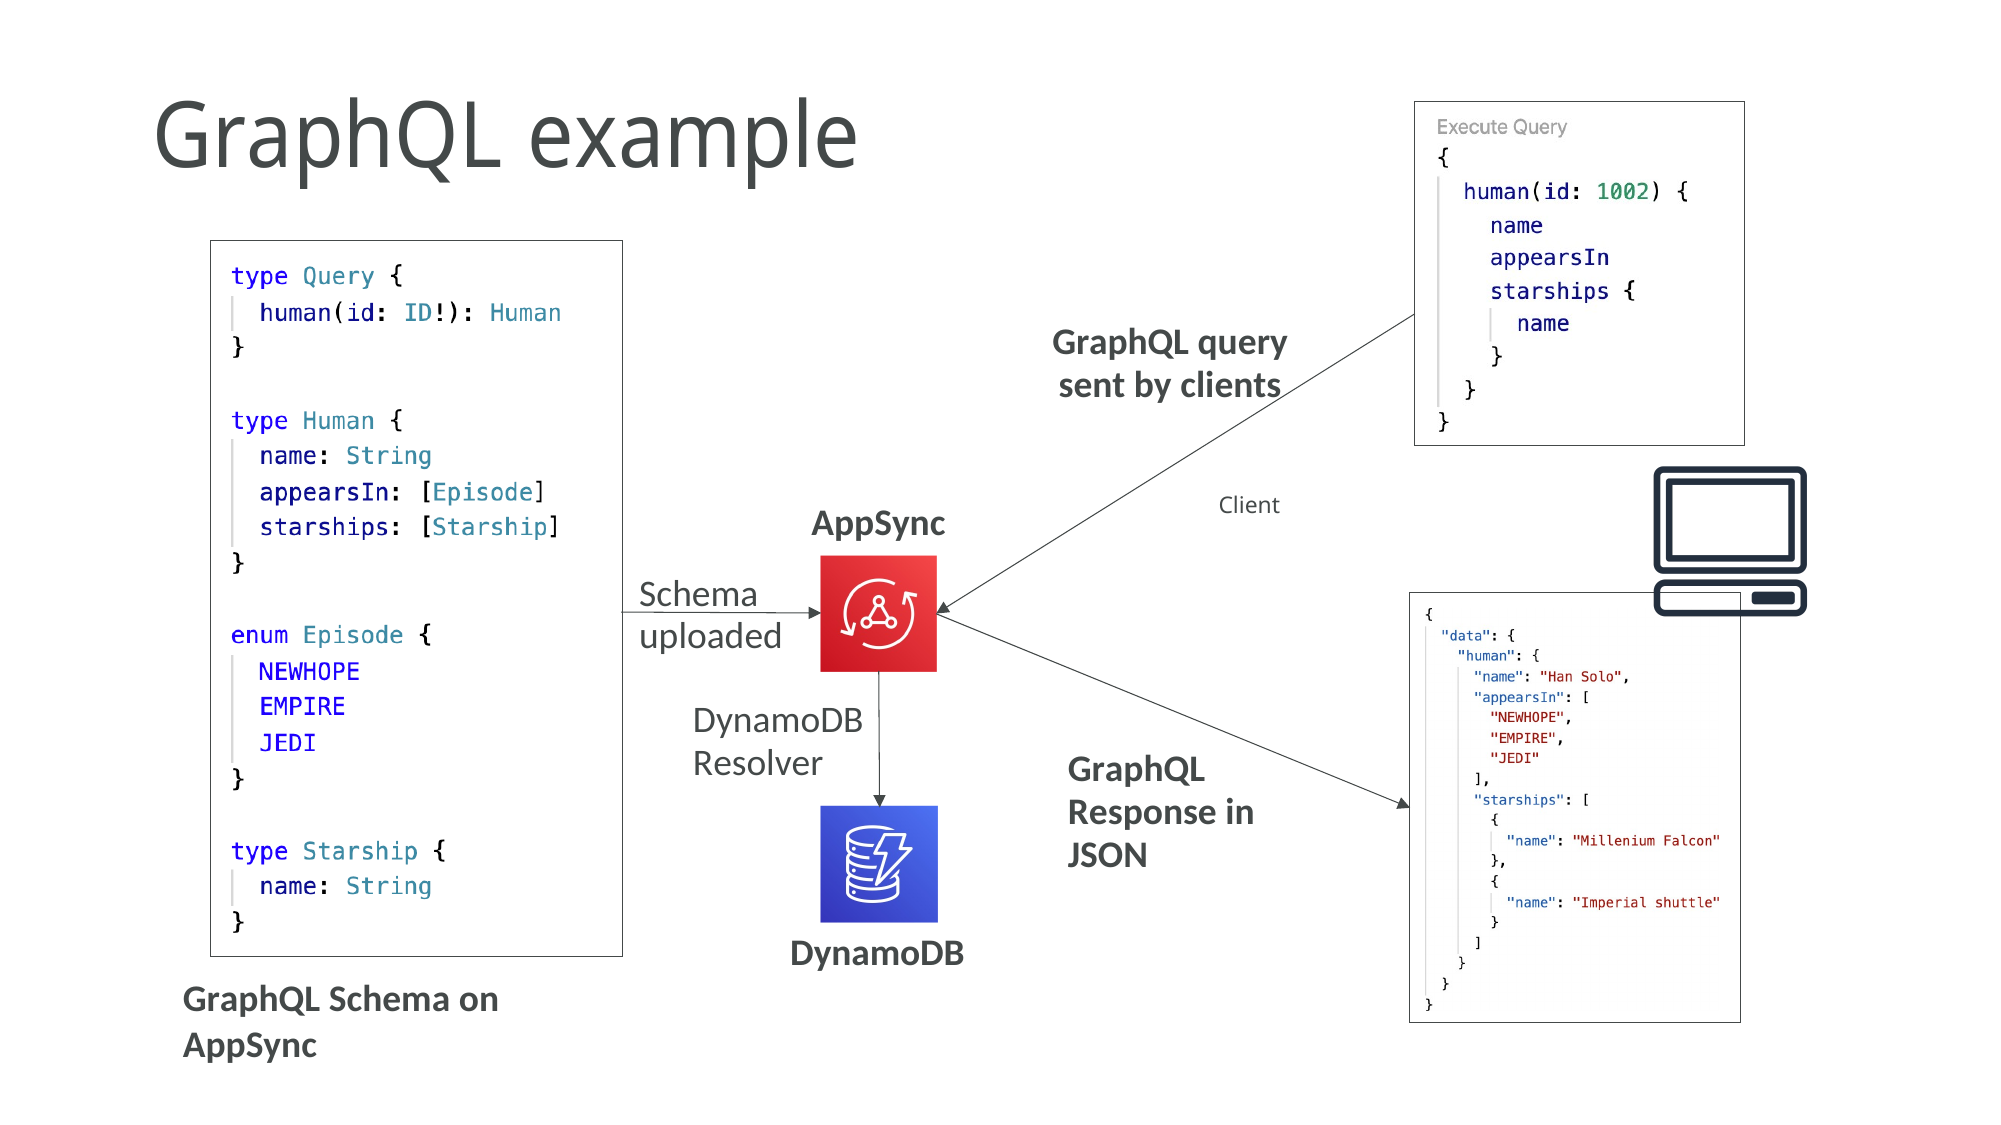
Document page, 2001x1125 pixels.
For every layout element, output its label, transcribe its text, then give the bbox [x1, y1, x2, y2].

text GraphQL Response in JSON [1068, 746, 1343, 877]
picture [820, 555, 937, 566]
text GraphQL query sent by clients [1052, 319, 1288, 407]
subtitle GraphQL example [152, 69, 1927, 194]
picture [231, 264, 560, 933]
picture [1425, 459, 1812, 1011]
picture [1437, 194, 1687, 432]
text Client [787, 566, 938, 612]
text GraphQL Schema on AppSync [183, 975, 640, 1067]
text DynamoDB [790, 929, 965, 975]
text AppSync [811, 499, 949, 545]
picture [820, 805, 938, 923]
picture [820, 612, 937, 672]
text Schema uploaded [639, 571, 785, 658]
text DynamoDB Resolver [693, 698, 866, 785]
